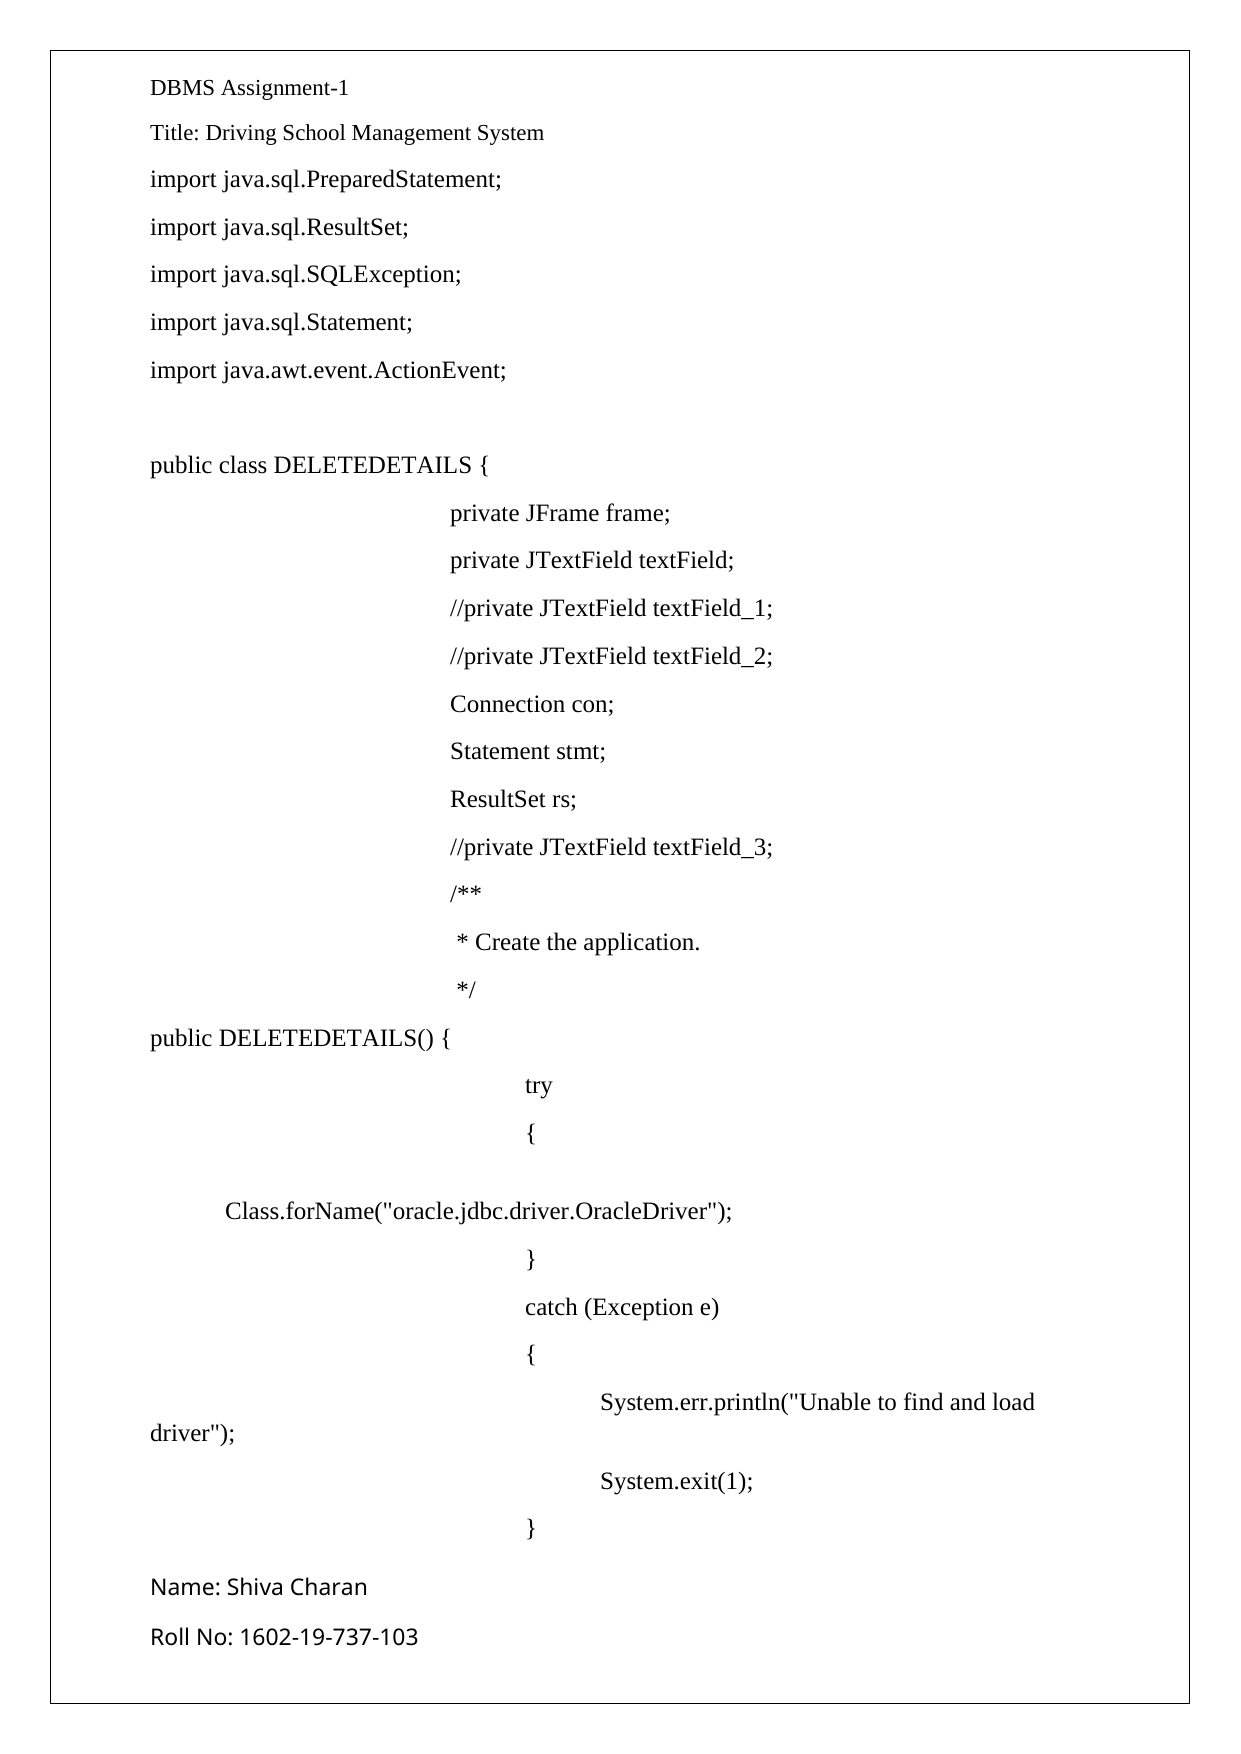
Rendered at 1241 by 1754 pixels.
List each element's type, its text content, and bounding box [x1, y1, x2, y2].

text { [150, 1118, 1090, 1147]
text private JTextField textField; [150, 546, 1090, 574]
text /** [150, 879, 1090, 908]
text //private JTextField textField_3; [150, 832, 1090, 861]
text Statement stmt; [150, 736, 1090, 765]
text import java.sql.Statement; [150, 307, 1090, 336]
text import java.sql.PreparedStatement; [150, 164, 1090, 193]
text Connection con; [150, 689, 1090, 717]
text } [150, 1244, 1090, 1273]
text public class DELETEDETAILS { [150, 450, 1090, 479]
text //private JTextField textField_1; [150, 593, 1090, 622]
text System.err.println("Unable to find and load driver"); [150, 1387, 1090, 1447]
text Class.forName("oracle.jdbc.driver.OracleDriver"); [150, 1166, 1090, 1225]
text * Create the application. [150, 927, 1090, 956]
text } [150, 1513, 1090, 1542]
text //private JTextField textField_2; [150, 641, 1090, 670]
text catch (Exception e) [150, 1292, 1090, 1320]
text { [150, 1339, 1090, 1368]
text import java.sql.SQLException; [150, 259, 1090, 288]
text try [150, 1070, 1090, 1099]
text System.exit(1); [150, 1466, 1090, 1494]
text */ [150, 975, 1090, 1004]
text ResultSet rs; [150, 784, 1090, 813]
text private JFrame frame; [150, 498, 1090, 527]
text public DELETEDETAILS() { [150, 1023, 1090, 1051]
text import java.awt.event.ActionEvent; [150, 355, 1090, 383]
text import java.sql.ResultSet; [150, 212, 1090, 240]
